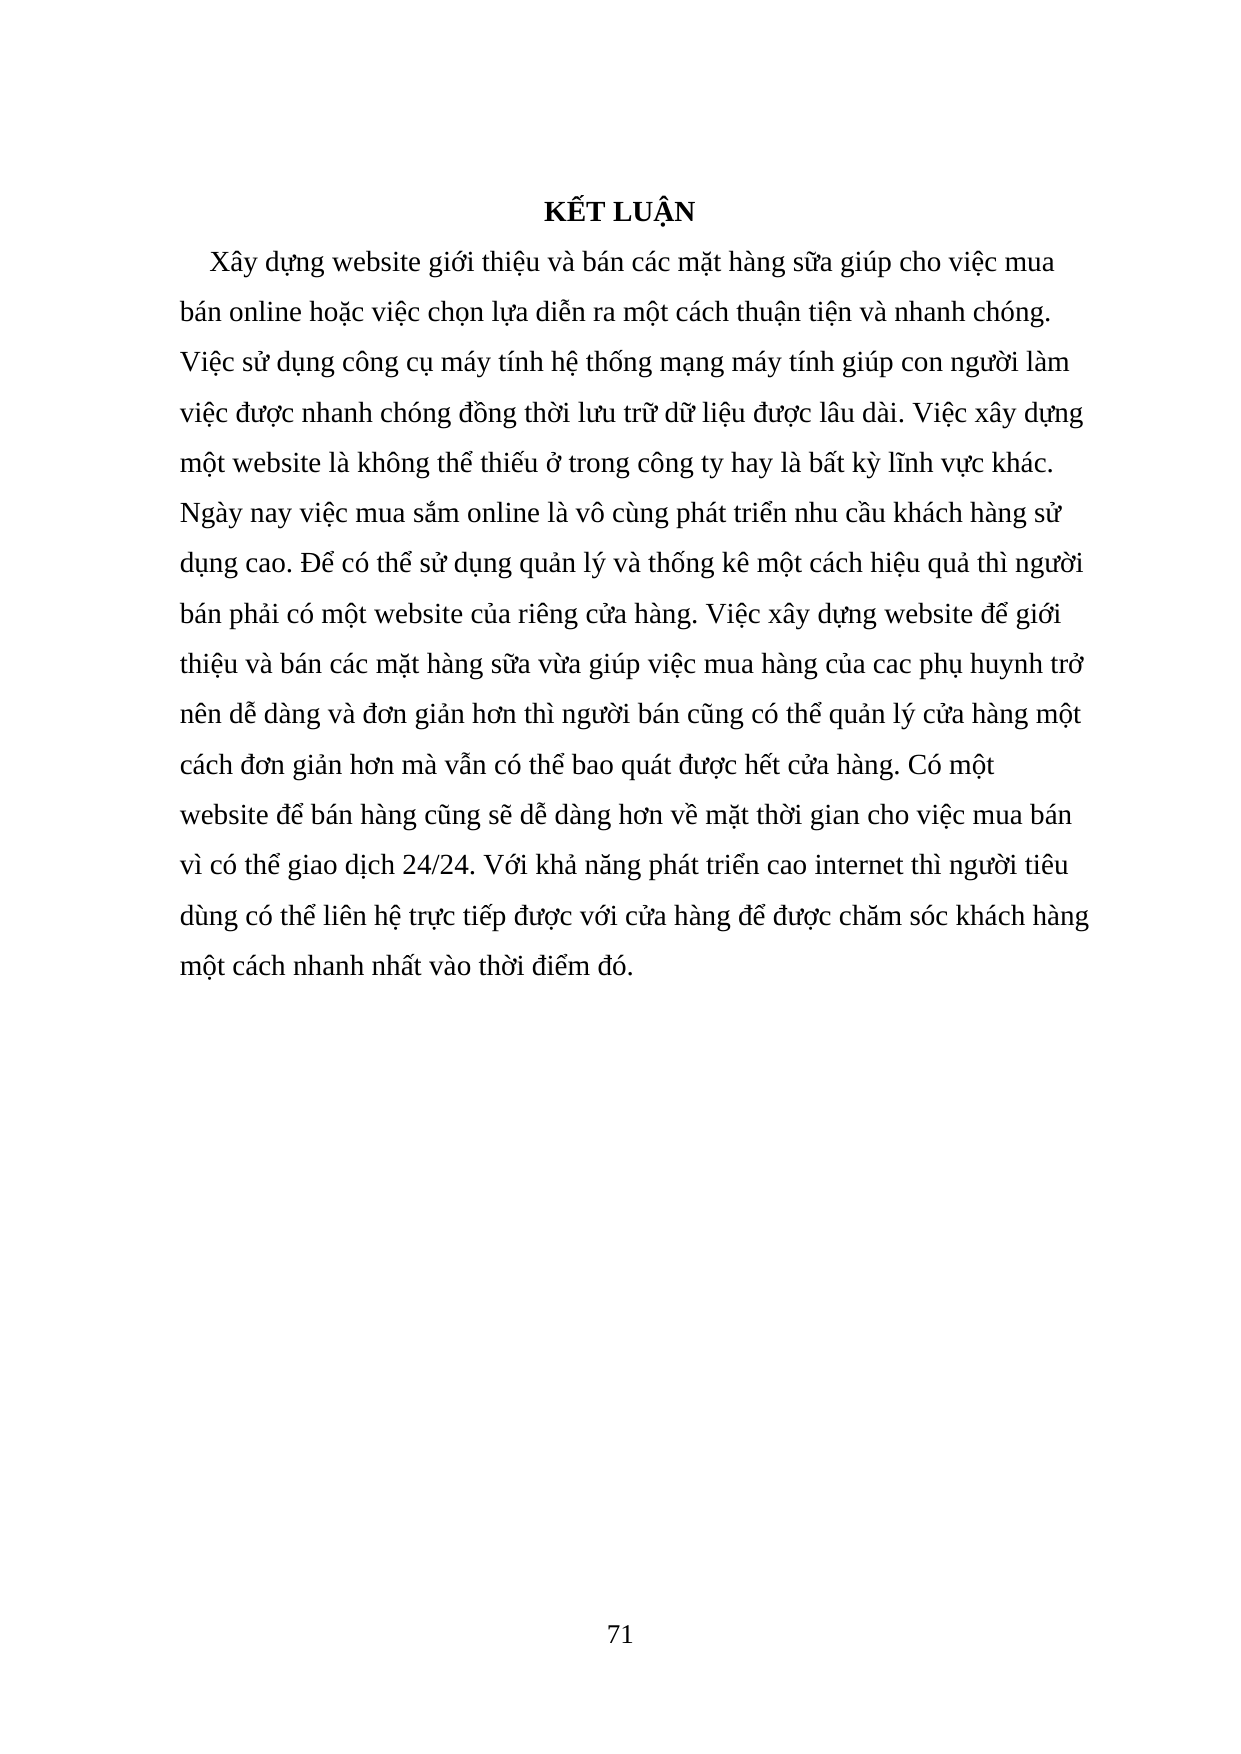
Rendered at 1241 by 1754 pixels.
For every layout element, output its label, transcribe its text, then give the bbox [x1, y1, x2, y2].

text Xây dựng website giới thiệu và bán các mặt hàng sữa giúp cho việc mua bán online hoặc việc chọn lựa diễn ra một cách thuận tiện và nhanh chóng. Việc sử dụng công cụ máy tính hệ thống mạng máy tính giúp con người làm việc được nhanh chóng đồng thời lưu trữ dữ liệu được lâu dài. Việc xây dựng một website là không thể thiếu ở trong công ty hay là bất kỳ lĩnh vực khác. Ngày nay việc mua sắm online là vô cùng phát triển nhu cầu khách hàng sử dụng cao. Để có thể sử dụng quản lý và thống kê một cách hiệu quả thì người bán phải có một website của riêng cửa hàng. Việc xây dựng website để giới thiệu và bán các mặt hàng sữa vừa giúp việc mua hàng của cac phụ huynh trở nên dễ dàng và đơn giản hơn thì người bán cũng có thể quản lý cửa hàng một cách đơn giản hơn mà vẫn có thể bao quát được hết cửa hàng. Có một website để bán hàng cũng sẽ dễ dàng hơn về mặt thời gian cho việc mua bán vì có thể giao dịch 24/24. Với khả năng phát triển cao internet thì người tiêu dùng có thể liên hệ trực tiếp được với cửa hàng để được chăm sóc khách hàng một cách nhanh nhất vào thời điểm đó. [179, 244, 1090, 982]
subtitle KẾT LUẬN [149, 194, 1090, 228]
